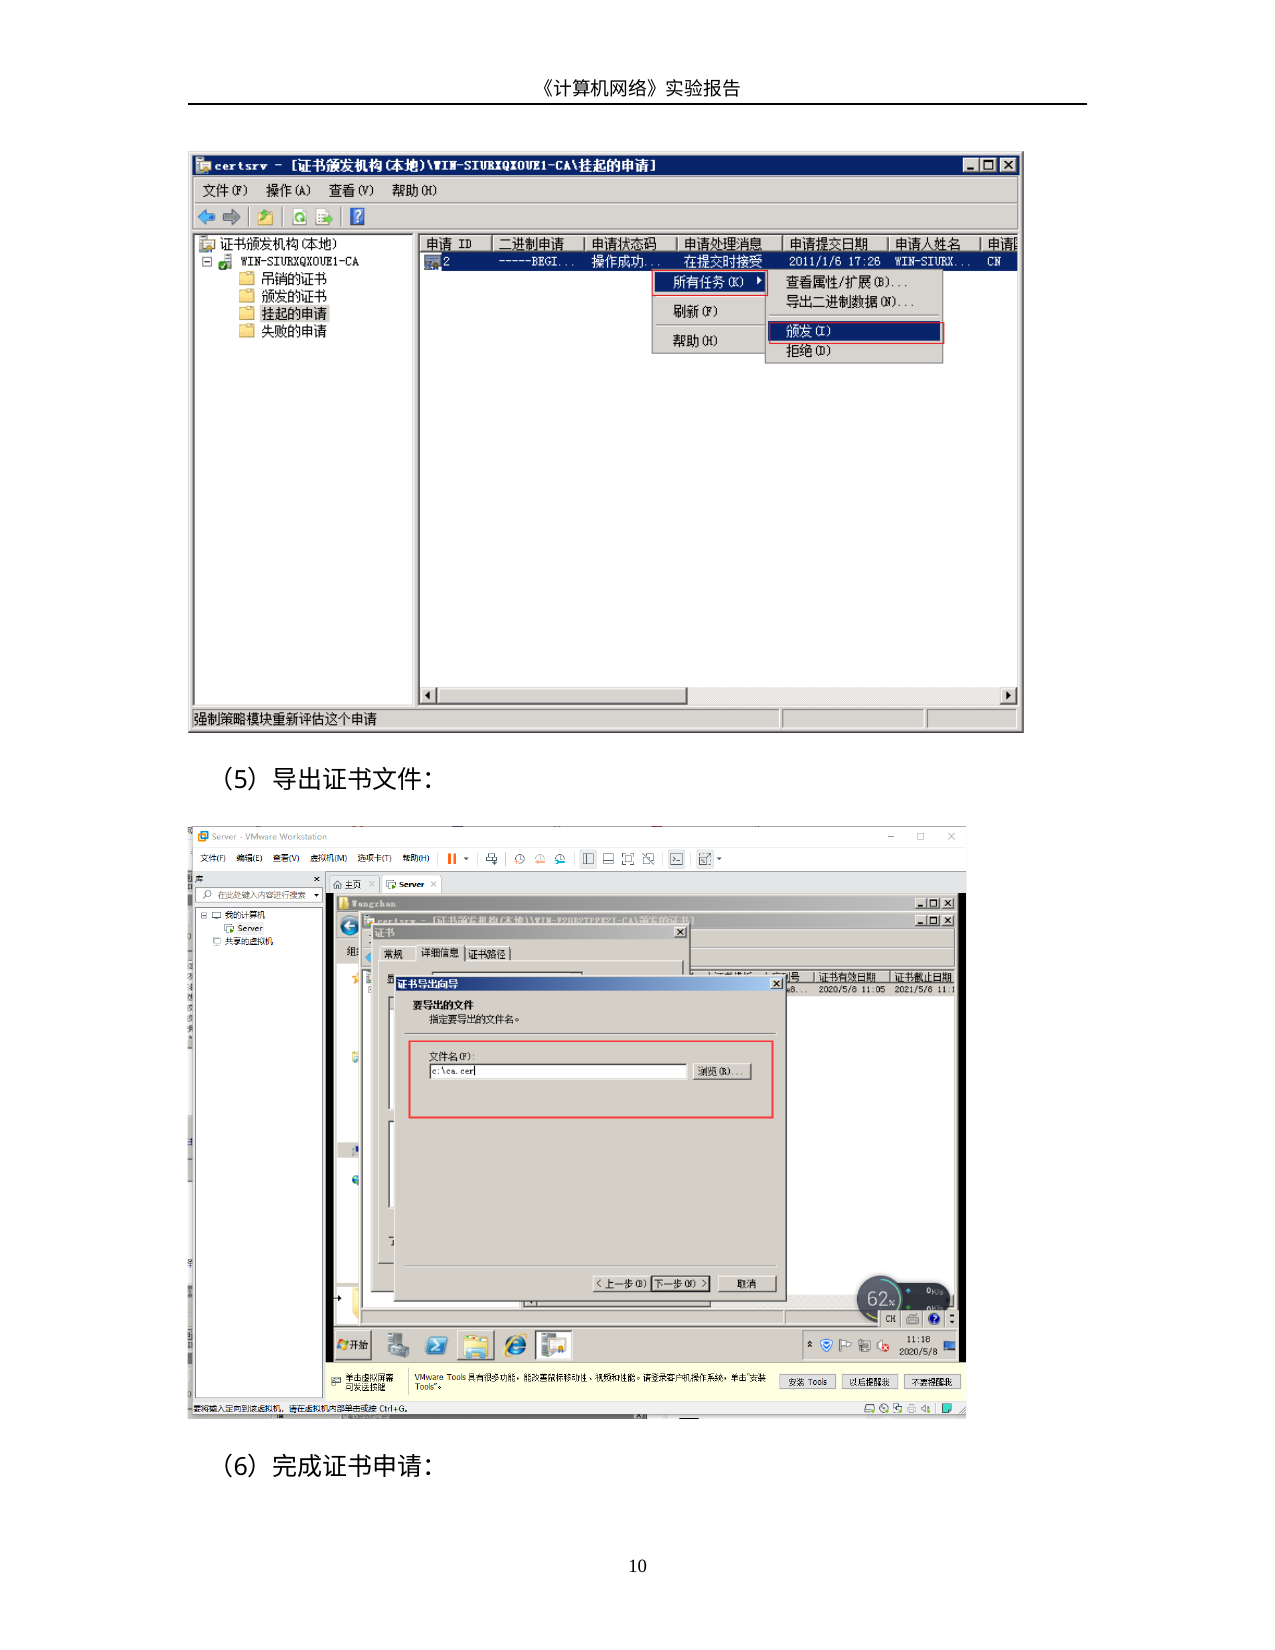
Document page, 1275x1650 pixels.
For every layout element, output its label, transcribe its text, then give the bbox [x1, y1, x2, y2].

list 完成证书申请： [187, 1446, 1087, 1482]
picture [187, 150, 1026, 733]
picture [187, 826, 967, 1419]
list 导出证书文件： [187, 759, 1087, 796]
